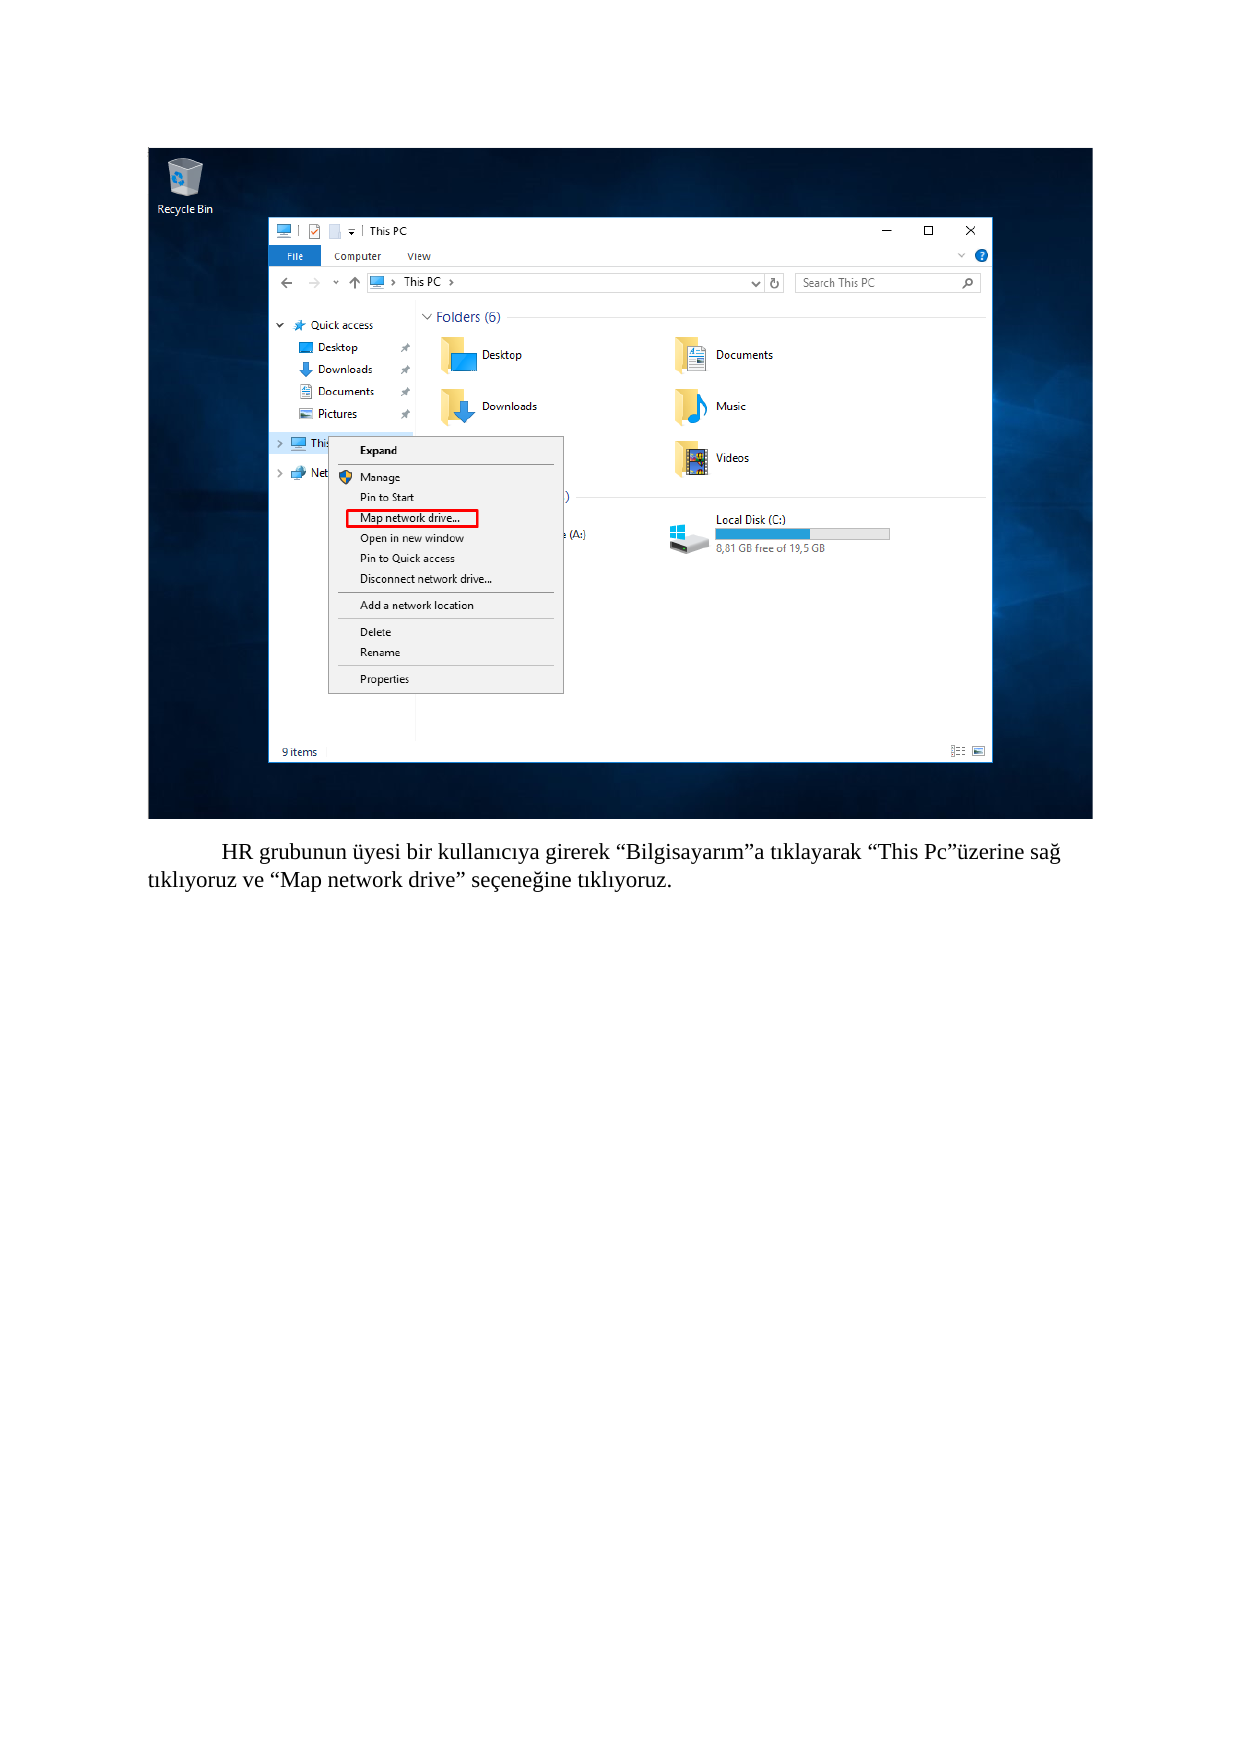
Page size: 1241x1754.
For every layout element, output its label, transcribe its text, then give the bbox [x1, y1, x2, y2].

text HR grubunun üyesi bir kullanıcıya girerek “Bilgisayarım”a tıklayarak “This Pc”üzerine sağ tıklıyoruz ve “Map network drive” seçeneğine tıklıyoruz. [148, 838, 1093, 893]
picture [147, 147, 1093, 819]
